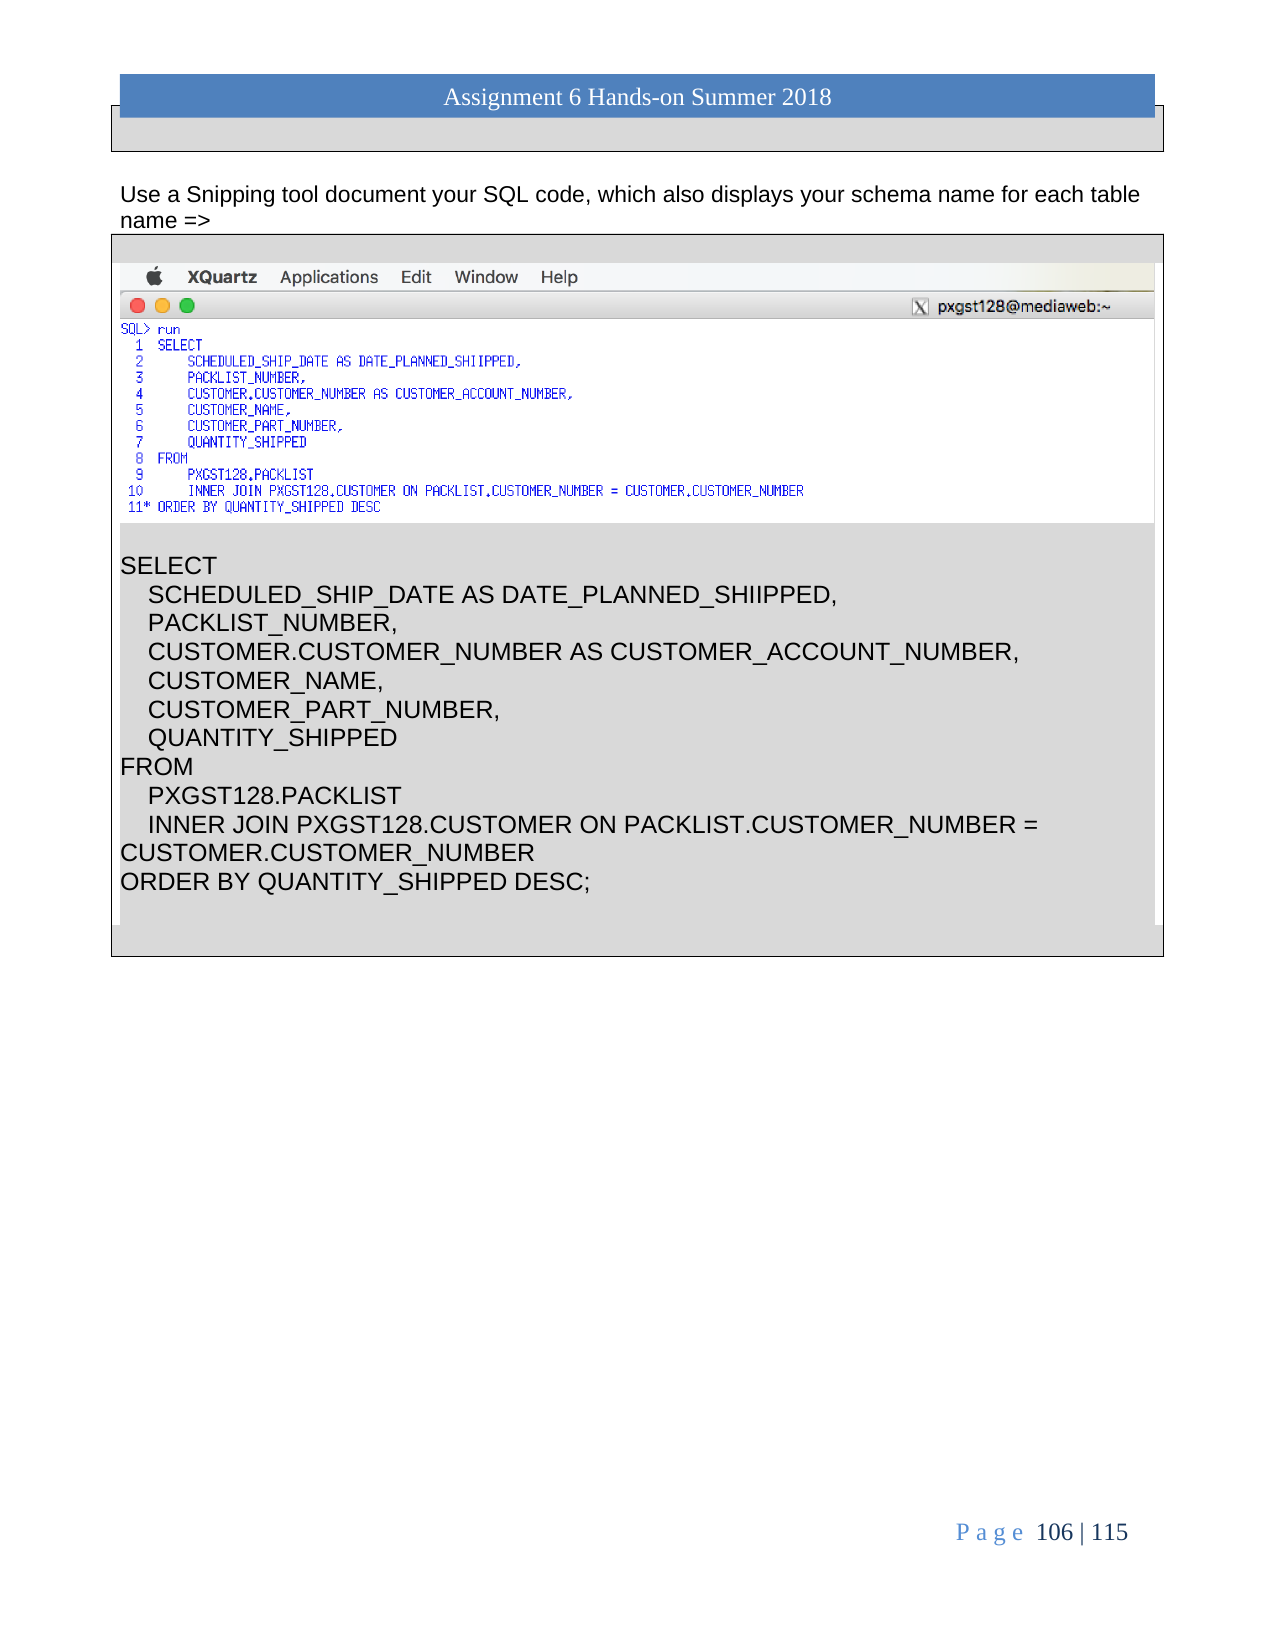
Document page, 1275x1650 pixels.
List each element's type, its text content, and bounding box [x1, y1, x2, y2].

text QUANTITY_SHIPPED [120, 723, 1155, 752]
picture [120, 263, 1154, 523]
text CUSTOMER.CUSTOMER_NUMBER AS CUSTOMER_ACCOUNT_NUMBER, [120, 637, 1155, 666]
text CUSTOMER_NAME, [120, 666, 1155, 695]
text ORDER BY QUANTITY_SHIPPED DESC; [120, 867, 1155, 896]
text SELECT [120, 551, 1155, 580]
text INNER JOIN PXGST128.CUSTOMER ON PACKLIST.CUSTOMER_NUMBER = CUSTOMER.CUSTOMER_NUMBER [120, 810, 1155, 867]
text Use a Snipping tool document your SQL code, which also displays your schema name for each table name => [120, 181, 1155, 233]
text CUSTOMER_PART_NUMBER, [120, 695, 1155, 723]
text PACKLIST_NUMBER, [120, 608, 1155, 637]
text PXGST128.PACKLIST [120, 781, 1155, 810]
text FROM [120, 752, 1155, 781]
text SCHEDULED_SHIP_DATE AS DATE_PLANNED_SHIIPPED, [120, 580, 1155, 608]
